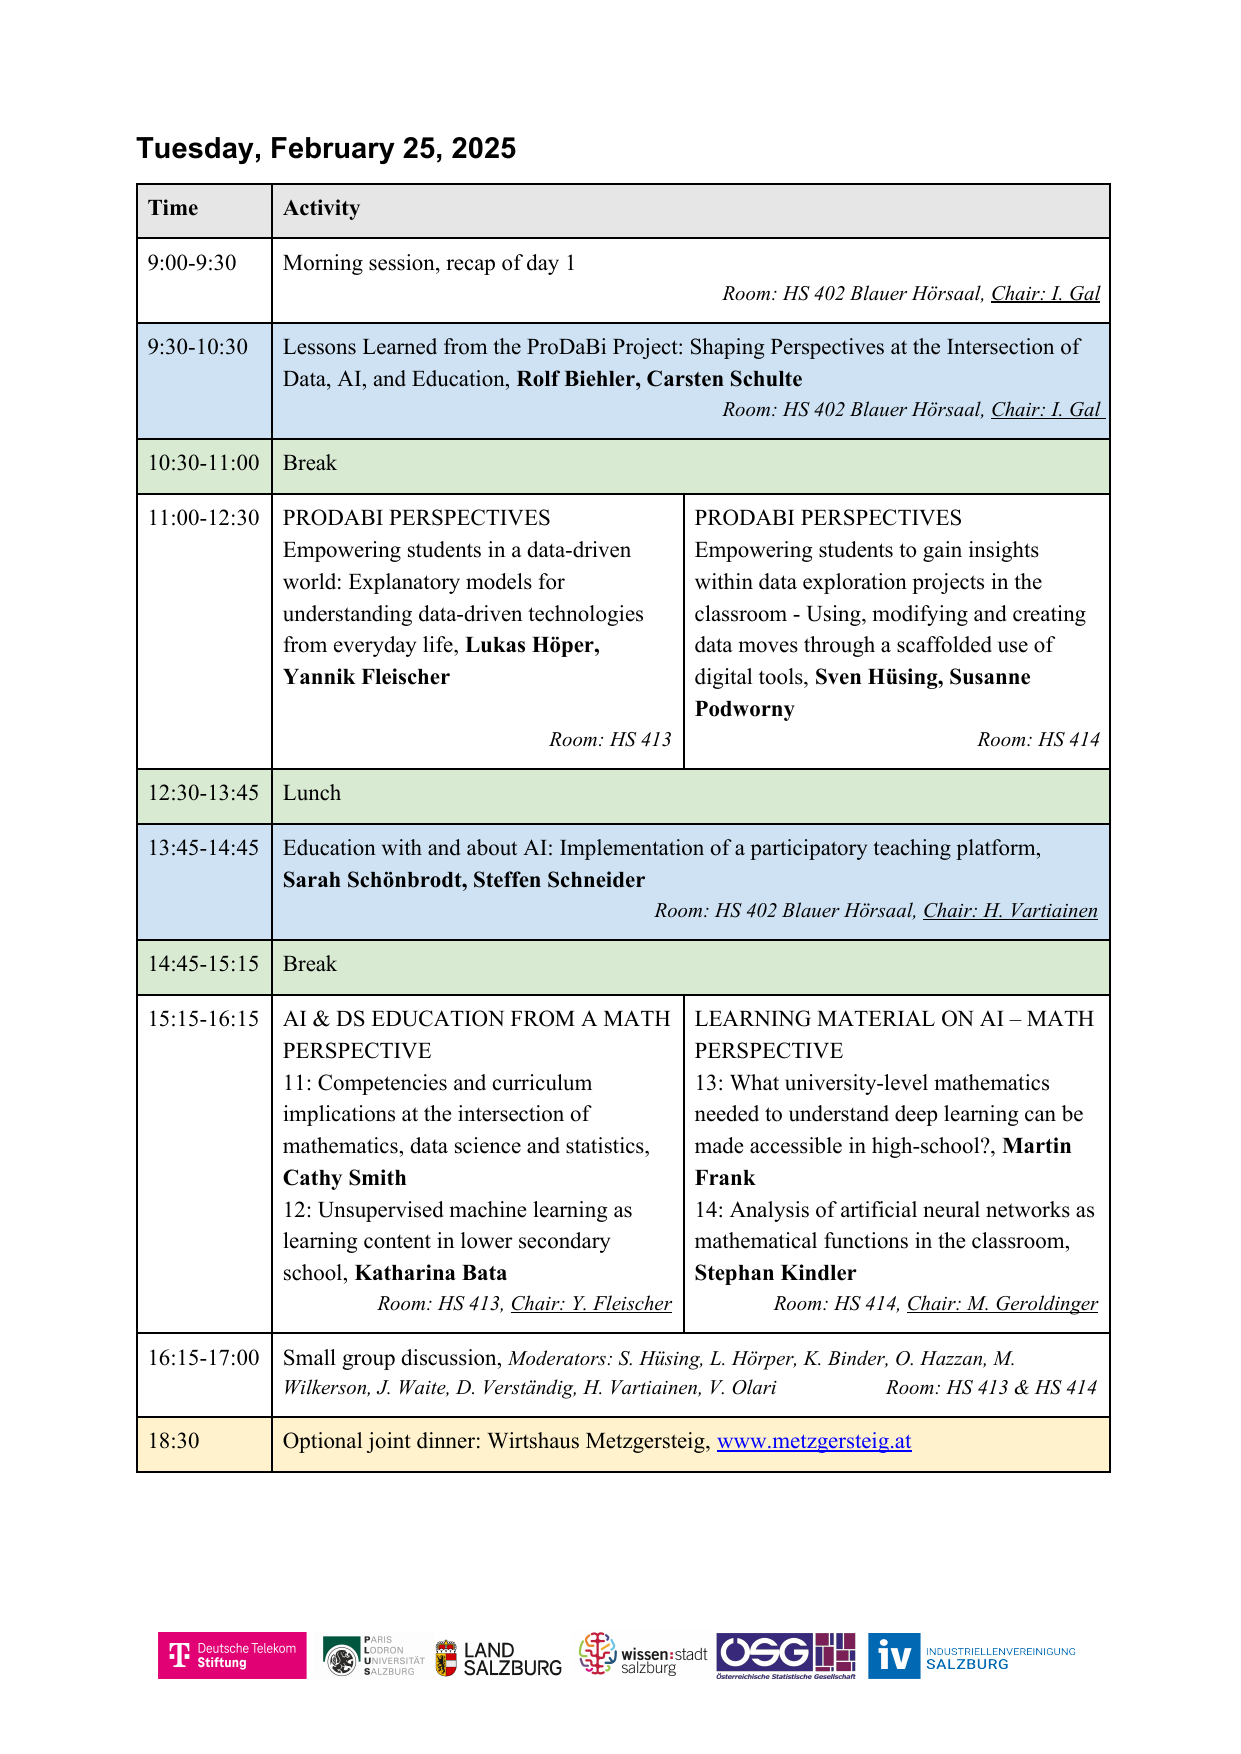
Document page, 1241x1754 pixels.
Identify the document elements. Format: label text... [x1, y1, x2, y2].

table_cell 18:30 [138, 1418, 271, 1471]
table_cell 14:45-15:15 [138, 941, 271, 994]
picture [313, 1632, 563, 1679]
table_cell Small group discussion, Moderators: S. Hüsing, L. Hörper, K. Binder, O. Hazzan, M. Wilkerson, J. Waite, D. Verständig, H. Vartiainen, V. Olari Room: HS 413 & HS 414 [273, 1334, 1109, 1416]
picture [868, 1633, 1083, 1679]
table_cell Education with and about AI: Implementation of a participatory teaching platform, Sarah Schönbrodt, Steffen Schneider Room: HS 402 Blauer Hörsaal, Chair: H. Vartiainen [273, 825, 1109, 939]
table_cell PRODABI PERSPECTIVES Empowering students to gain insights within data exploration projects in the classroom - Using, modifying and creating data moves through a scaffolded use of digital tools, Sven Hüsing, Susanne Podworny Room: HS 414 [685, 495, 1109, 768]
table_cell 13:45-14:45 [138, 825, 271, 939]
table_cell 12:30-13:45 [138, 770, 271, 823]
table_cell Lunch [273, 770, 1109, 823]
table_cell Lessons Learned from the ProDaBi Project: Shaping Perspectives at the Intersection of Data, AI, and Education, Rolf Biehler, Carsten Schulte Room: HS 402 Blauer Hörsaal, Chair: I. Gal [273, 324, 1109, 438]
table_header Time [138, 185, 271, 237]
table_cell 16:15-17:00 [138, 1334, 271, 1416]
table_cell Optional joint dinner: Wirtshaus Metzgersteig, www.metzgersteig.at [273, 1418, 1109, 1471]
table_cell Break [273, 941, 1109, 994]
table_cell 11:00-12:30 [138, 495, 271, 768]
table_header Activity [273, 185, 1109, 237]
table_cell Break [273, 440, 1109, 493]
table_cell AI & DS EDUCATION FROM A MATH PERSPECTIVE 11: Competencies and curriculum implications at the intersection of mathematics, data science and statistics, Cathy Smith 12: Unsupervised machine learning as learning content in lower secondary school, Katharina Bata Room: HS 413, Chair: Y. Fleischer [273, 996, 683, 1332]
table_cell Morning session, recap of day 1 Room: HS 402 Blauer Hörsaal, Chair: I. Gal [273, 239, 1109, 322]
table_cell 15:15-16:15 [138, 996, 271, 1332]
table_cell 9:30-10:30 [138, 324, 271, 438]
subtitle Tuesday, February 25, 2025 [136, 131, 1104, 165]
table_cell PRODABI PERSPECTIVES Empowering students in a data-driven world: Explanatory models for understanding data-driven technologies from everyday life, Lukas Höper, Yannik Fleischer Room: HS 413 [273, 495, 683, 768]
table_cell 9:00-9:30 [138, 239, 271, 322]
picture [158, 1632, 307, 1679]
table_cell LEARNING MATERIAL ON AI – MATH PERSPECTIVE 13: What university-level mathematics needed to understand deep learning can be made accessible in high-school?, Martin Frank 14: Analysis of artificial neural networks as mathematical functions in the classroom, Stephan Kindler Room: HS 414, Chair: M. Geroldinger [685, 996, 1109, 1332]
picture [569, 1628, 856, 1679]
table_cell 10:30-11:00 [138, 440, 271, 493]
